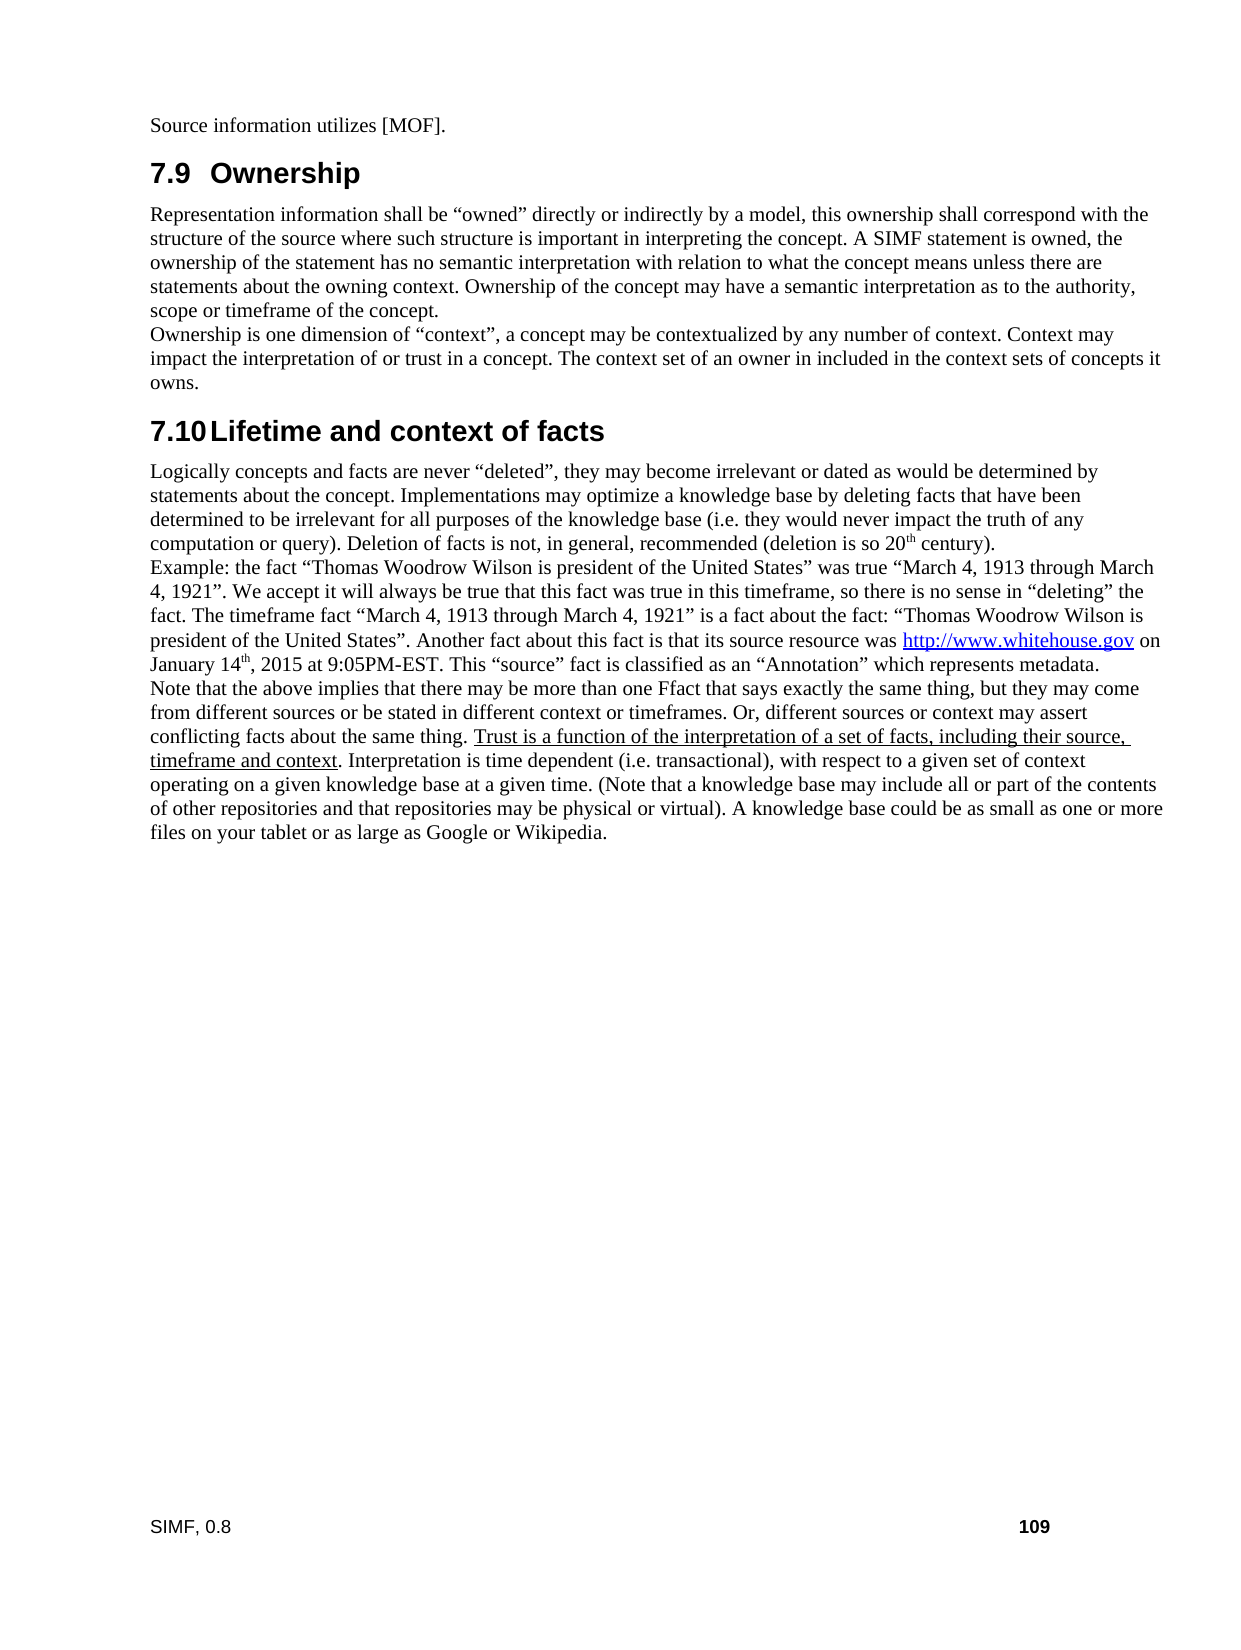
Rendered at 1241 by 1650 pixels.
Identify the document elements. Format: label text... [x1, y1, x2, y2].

text Representation information shall be “owned” directly or indirectly by a model, this ownership shall correspond with the structure of the source where such structure is important in interpreting the concept. A SIMF statement is owned, the ownership of the statement has no semantic interpretation with relation to what the concept means unless there are statements about the owning context. Ownership of the concept may have a semantic interpretation as to the authority, scope or timeframe of the concept. [150, 202, 1165, 322]
text Ownership is one dimension of “context”, a concept may be contextualized by any number of context. Context may impact the interpretation of or trust in a concept. The context set of an owner in included in the context sets of concepts it owns. [150, 322, 1165, 394]
text Note that the above implies that there may be more than one Ffact that says exactly the same thing, but they may come from different sources or be stated in different context or timeframes. Or, different sources or context may assert conflicting facts about the same thing. Trust is a function of the interpretation of a set of facts, including their source, timeframe and context. Interpretation is time dependent (i.e. transactional), with respect to a given set of context operating on a given knowledge base at a given time. (Note that a knowledge base may include all or part of the contents of other repositories and that repositories may be physical or virtual). A knowledge base could be as small as one or more files on your tablet or as large as Google or Wikipedia. [150, 676, 1165, 844]
subtitle Lifetime and context of facts [150, 413, 1165, 447]
text Example: the fact “Thomas Woodrow Wilson is president of the United States” was true “March 4, 1913 through March 4, 1921”. We accept it will always be true that this fact was true in this timeframe, so there is no sense in “deleting” the fact. The timeframe fact “March 4, 1913 through March 4, 1921” is a fact about the fact: “Thomas Woodrow Wilson is president of the United States”. Another fact about this fact is that its source resource was http://www.whitehouse.gov on January 14th, 2015 at 9:05PM-EST. This “source” fact is classified as an “Annotation” which represents metadata. [150, 555, 1165, 676]
text Logically concepts and facts are never “deleted”, they may become irrelevant or dated as would be determined by statements about the concept. Implementations may optimize a knowledge base by deleting facts that have been determined to be irrelevant for all purposes of the knowledge base (i.e. they would never impact the truth of any computation or query). Deletion of facts is not, in general, recommended (deletion is so 20th century). [150, 459, 1165, 555]
subtitle Ownership [150, 156, 1165, 189]
text Source information utilizes [MOF]. [150, 112, 1165, 137]
